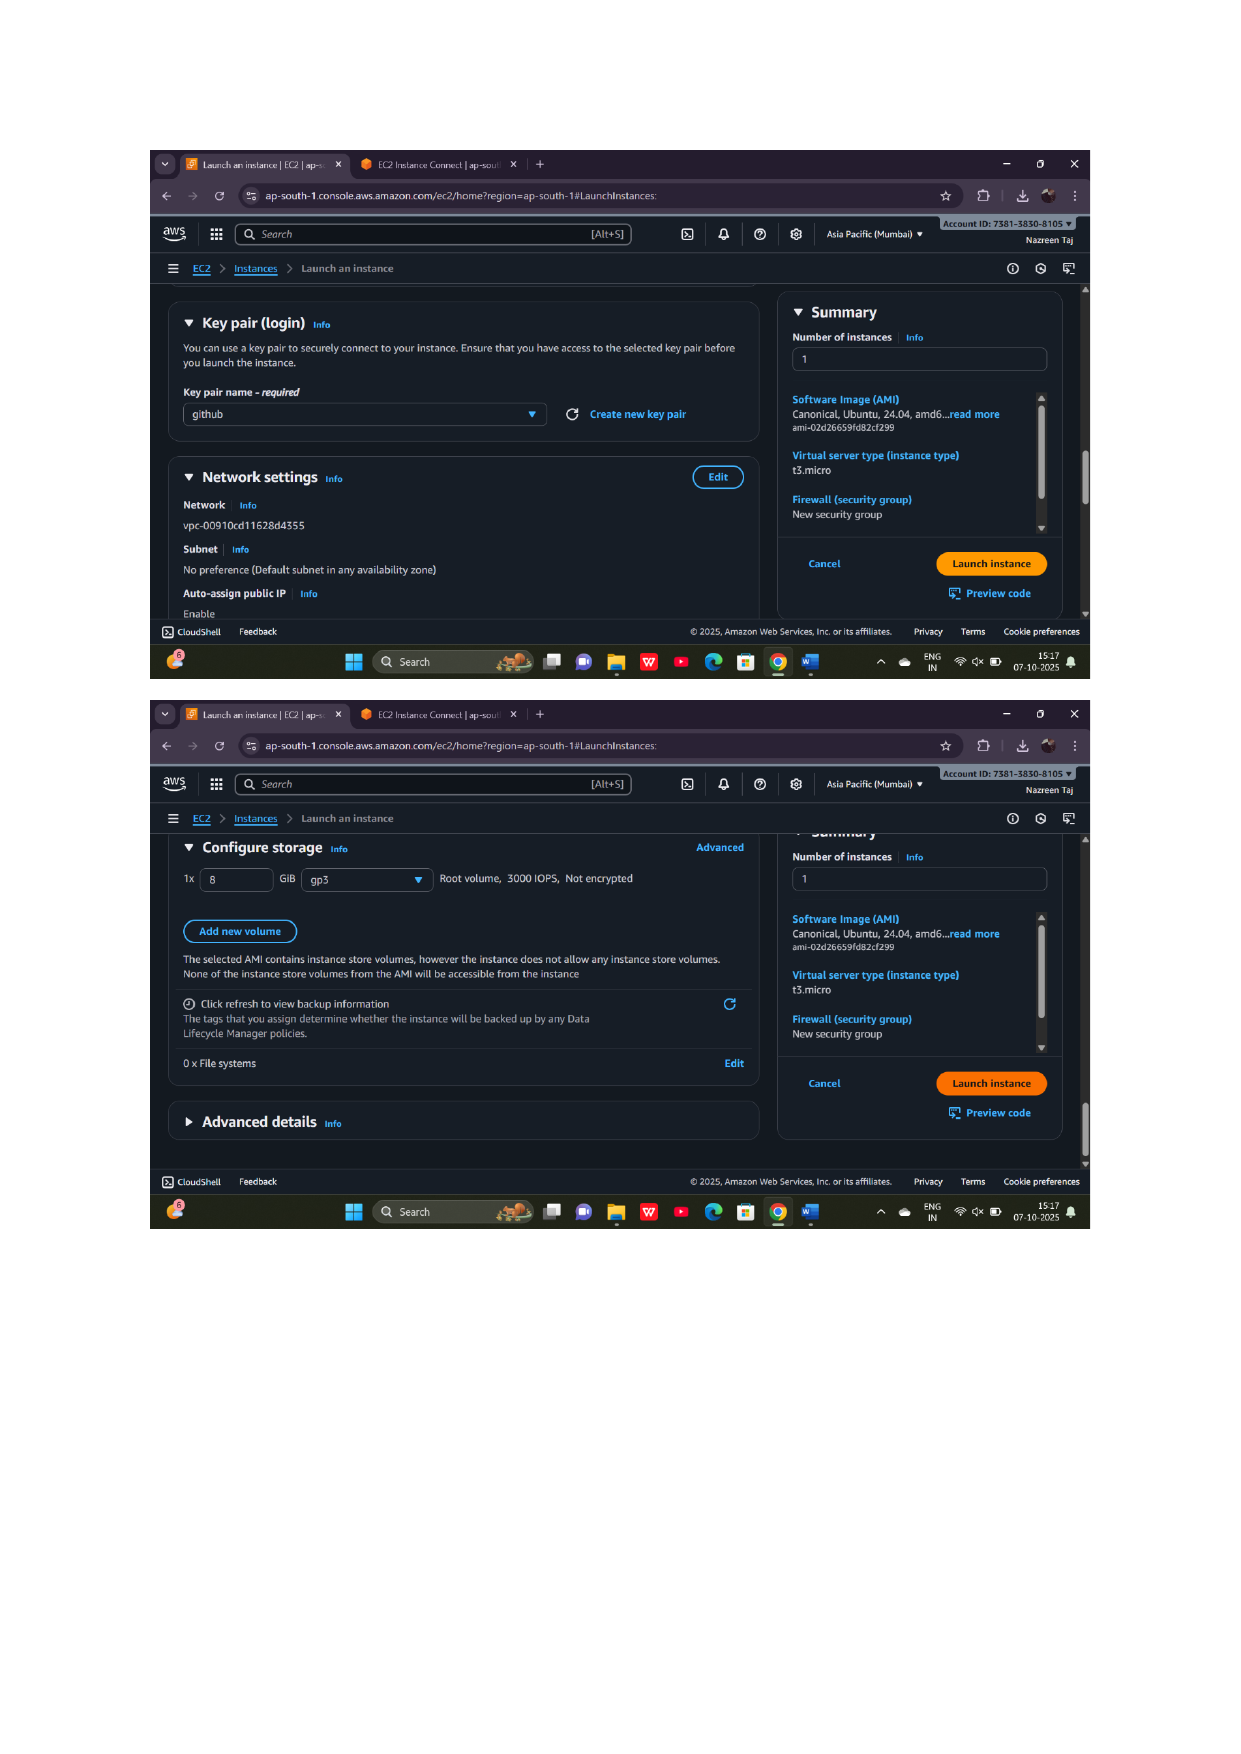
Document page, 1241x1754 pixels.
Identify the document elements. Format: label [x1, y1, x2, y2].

picture [150, 150, 1091, 679]
picture [150, 700, 1091, 1229]
